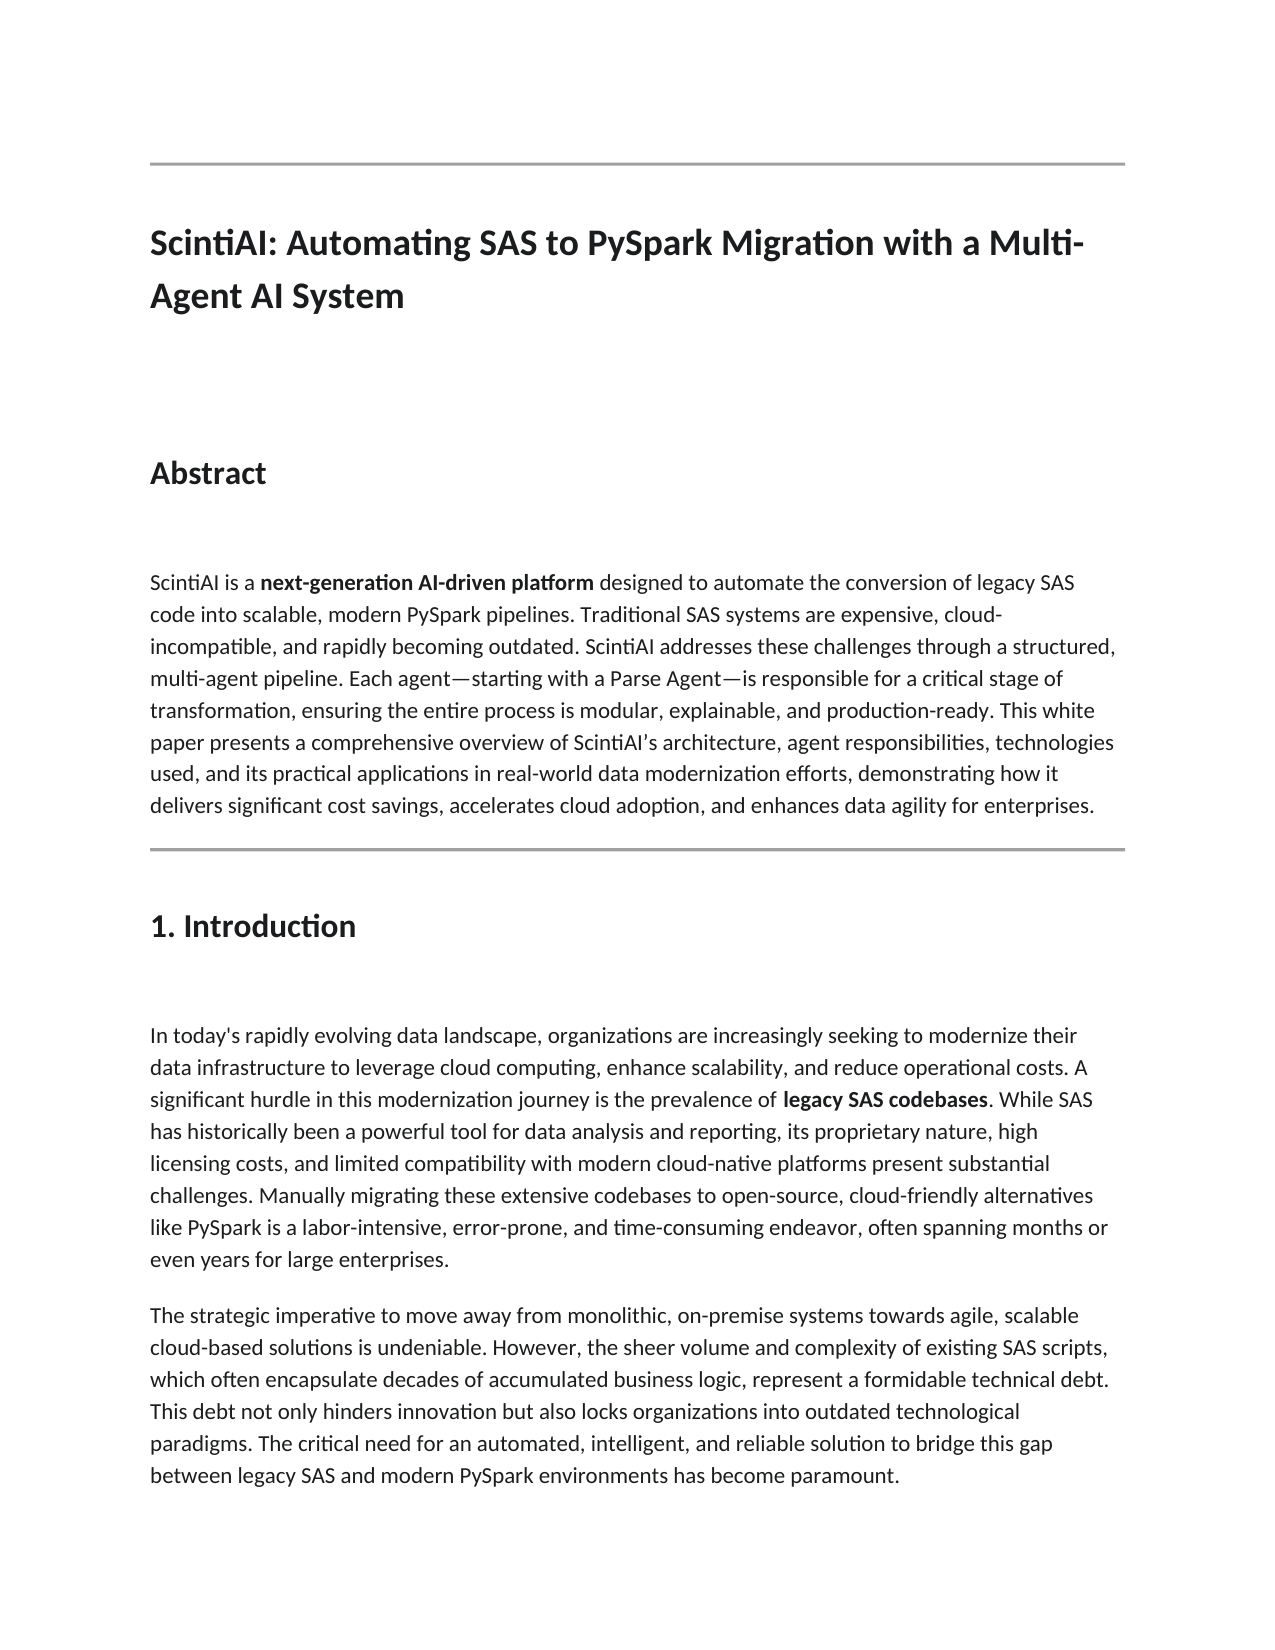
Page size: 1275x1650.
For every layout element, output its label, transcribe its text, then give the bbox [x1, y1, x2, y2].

subtitle 1. Introduction [150, 905, 1125, 946]
text The strategic imperative to move away from monolithic, on-premise systems towards agile, scalable cloud-based solutions is undeniable. However, the sheer volume and complexity of existing SAS scripts, which often encapsulate decades of accumulated business logic, represent a formidable technical debt. This debt not only hinders innovation but also locks organizations into outdated technological paradigms. The critical need for an automated, intelligent, and reliable solution to bridge this gap between legacy SAS and modern PySpark environments has become paramount. [150, 1302, 1125, 1489]
subtitle ScintiAI: Automating SAS to PySpark Migration with a Multi-Agent AI System [150, 219, 1125, 317]
subtitle Abstract [150, 452, 1125, 492]
text In today's rapidly evolving data landscape, organizations are increasingly seeking to modernize their data infrastructure to leverage cloud computing, enhance scalability, and reduce operational costs. A significant hurdle in this modernization journey is the prevalence of legacy SAS codebases. While SAS has historically been a powerful tool for data analysis and reporting, its proprietary nature, high licensing costs, and limited compatibility with modern cloud-native platforms present substantial challenges. Manually migrating these extensive codebases to open-source, cloud-friendly alternatives like PySpark is a labor-intensive, error-prone, and time-consuming endeavor, often spanning months or even years for large enterprises. [150, 1022, 1125, 1273]
text ScintiAI is a next-generation AI-driven platform designed to automate the conversion of legacy SAS code into scalable, modern PySpark pipelines. Traditional SAS systems are expensive, cloud-incompatible, and rapidly becoming outdated. ScintiAI addresses these challenges through a structured, multi-agent pipeline. Each agent—starting with a Parse Agent—is responsible for a critical stage of transformation, ensuring the entire process is modular, explainable, and production-ready. This white paper presents a comprehensive overview of ScintiAI’s architecture, agent responsibilities, technologies used, and its practical applications in real-world data modernization efforts, demonstrating how it delivers significant cost savings, accelerates cloud adoption, and enhances data agility for enterprises. [150, 568, 1125, 819]
